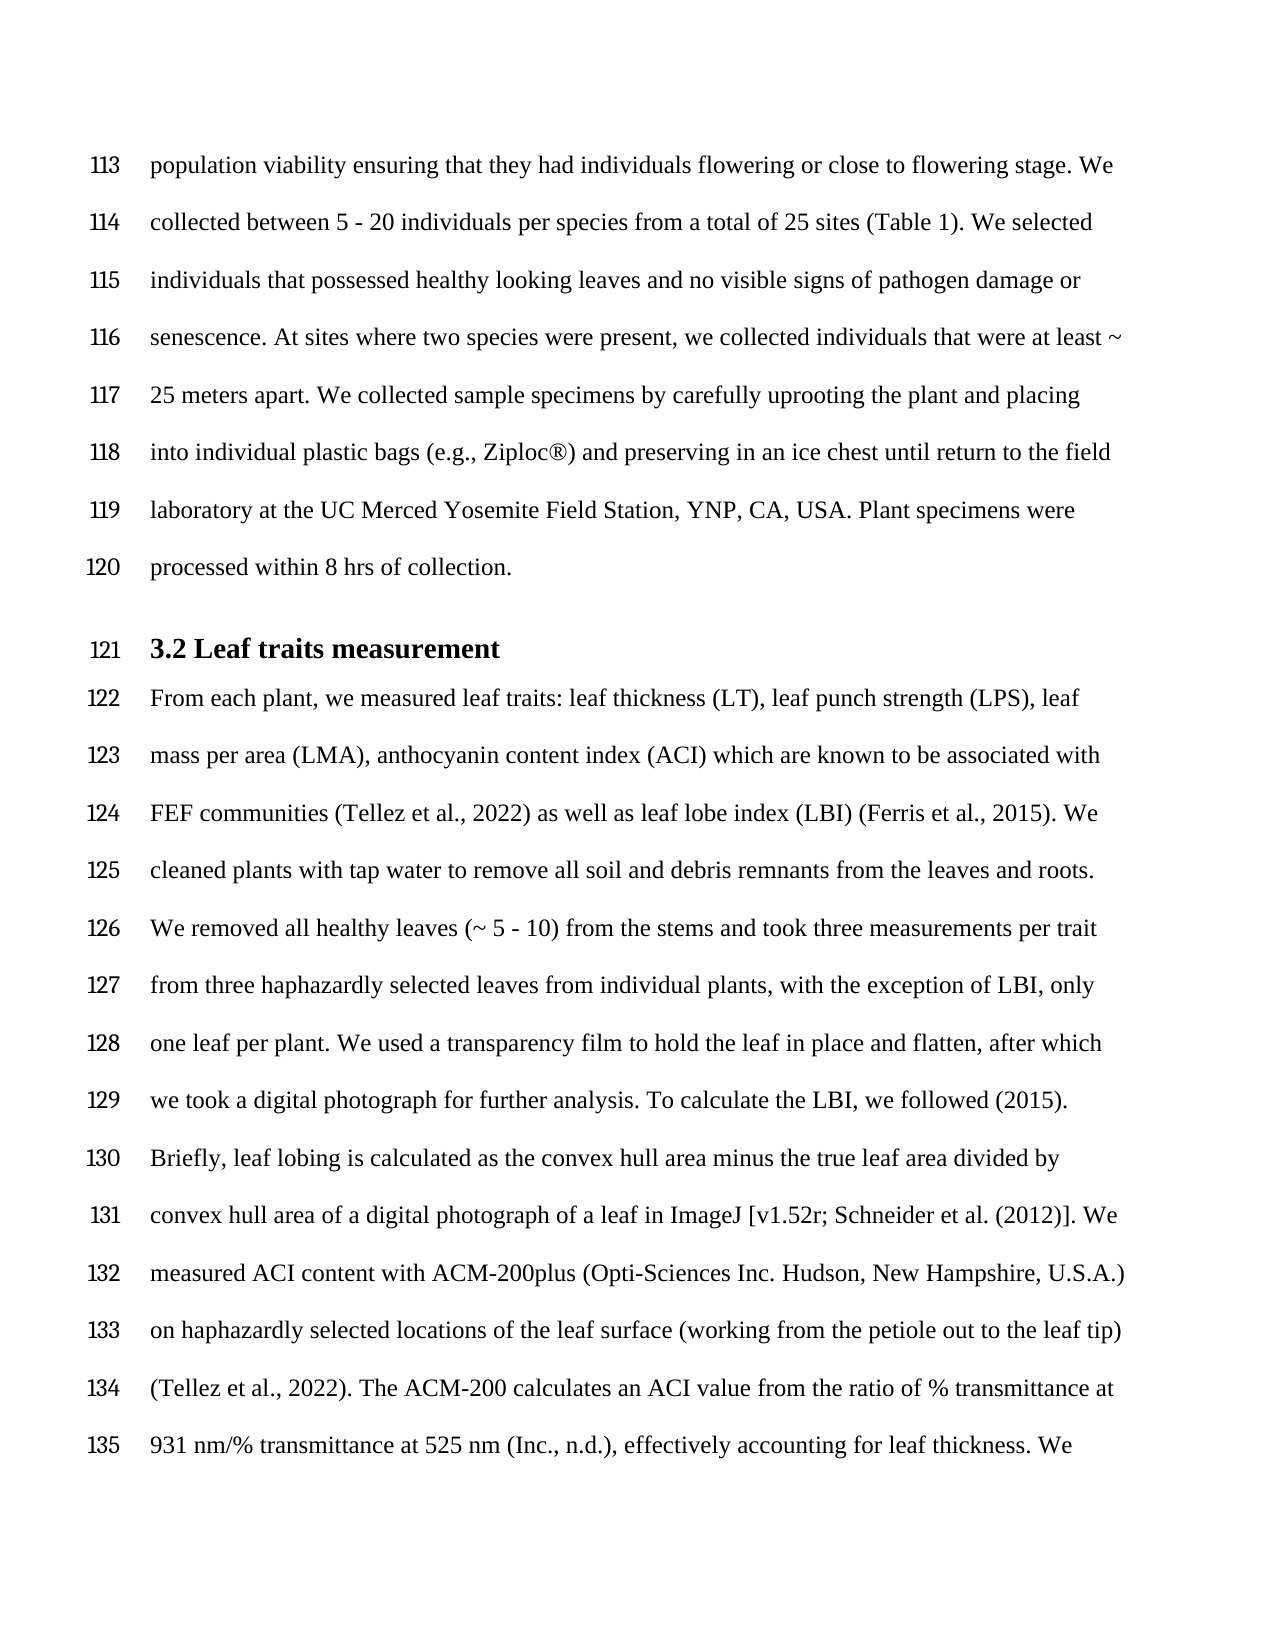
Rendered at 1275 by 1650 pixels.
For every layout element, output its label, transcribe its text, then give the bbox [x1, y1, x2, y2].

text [150, 683, 1125, 1459]
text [150, 150, 1125, 581]
subtitle 3.2 Leaf traits measurement [150, 631, 1125, 664]
